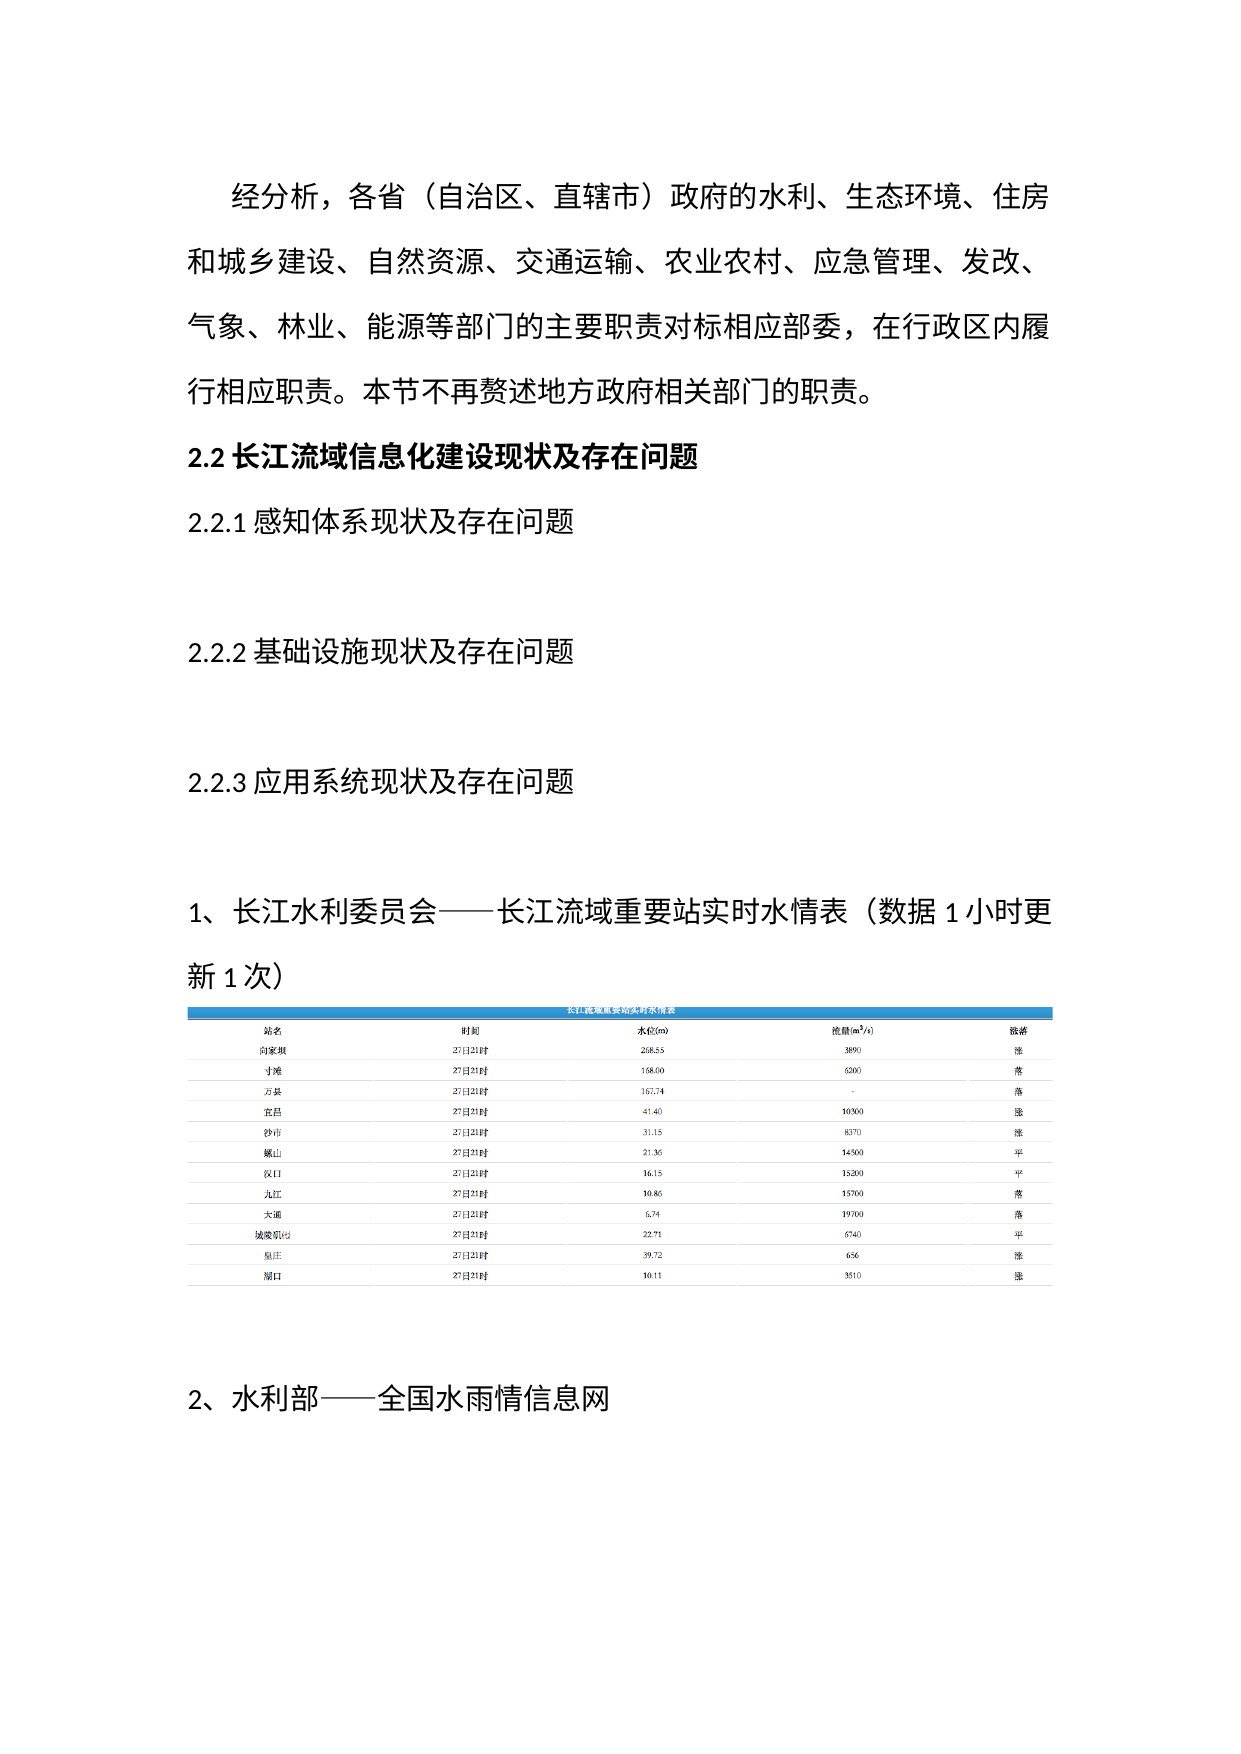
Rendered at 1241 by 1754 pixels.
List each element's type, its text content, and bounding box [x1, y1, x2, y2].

text 2.2 长江流域信息化建设现状及存在问题 [187, 422, 1053, 487]
text 2.2.3 应用系统现状及存在问题 [187, 747, 1053, 812]
text 2.2.1 感知体系现状及存在问题 [187, 487, 1053, 552]
picture [187, 1007, 1053, 1287]
text 1、长江水利委员会——长江流域重要站实时水情表（数据1小时更新1次） [187, 877, 1053, 1007]
text 2、水利部——全国水雨情信息网 [187, 1364, 1053, 1429]
text 2.2.2 基础设施现状及存在问题 [187, 617, 1053, 682]
text 经分析，各省（自治区、直辖市）政府的水利、生态环境、住房和城乡建设、自然资源、交通运输、农业农村、应急管理、发改、气象、林业、能源等部门的主要职责对标相应部委，在行政区内履行相应职责。本节不再赘述地方政府相关部门的职责。 [187, 162, 1053, 422]
